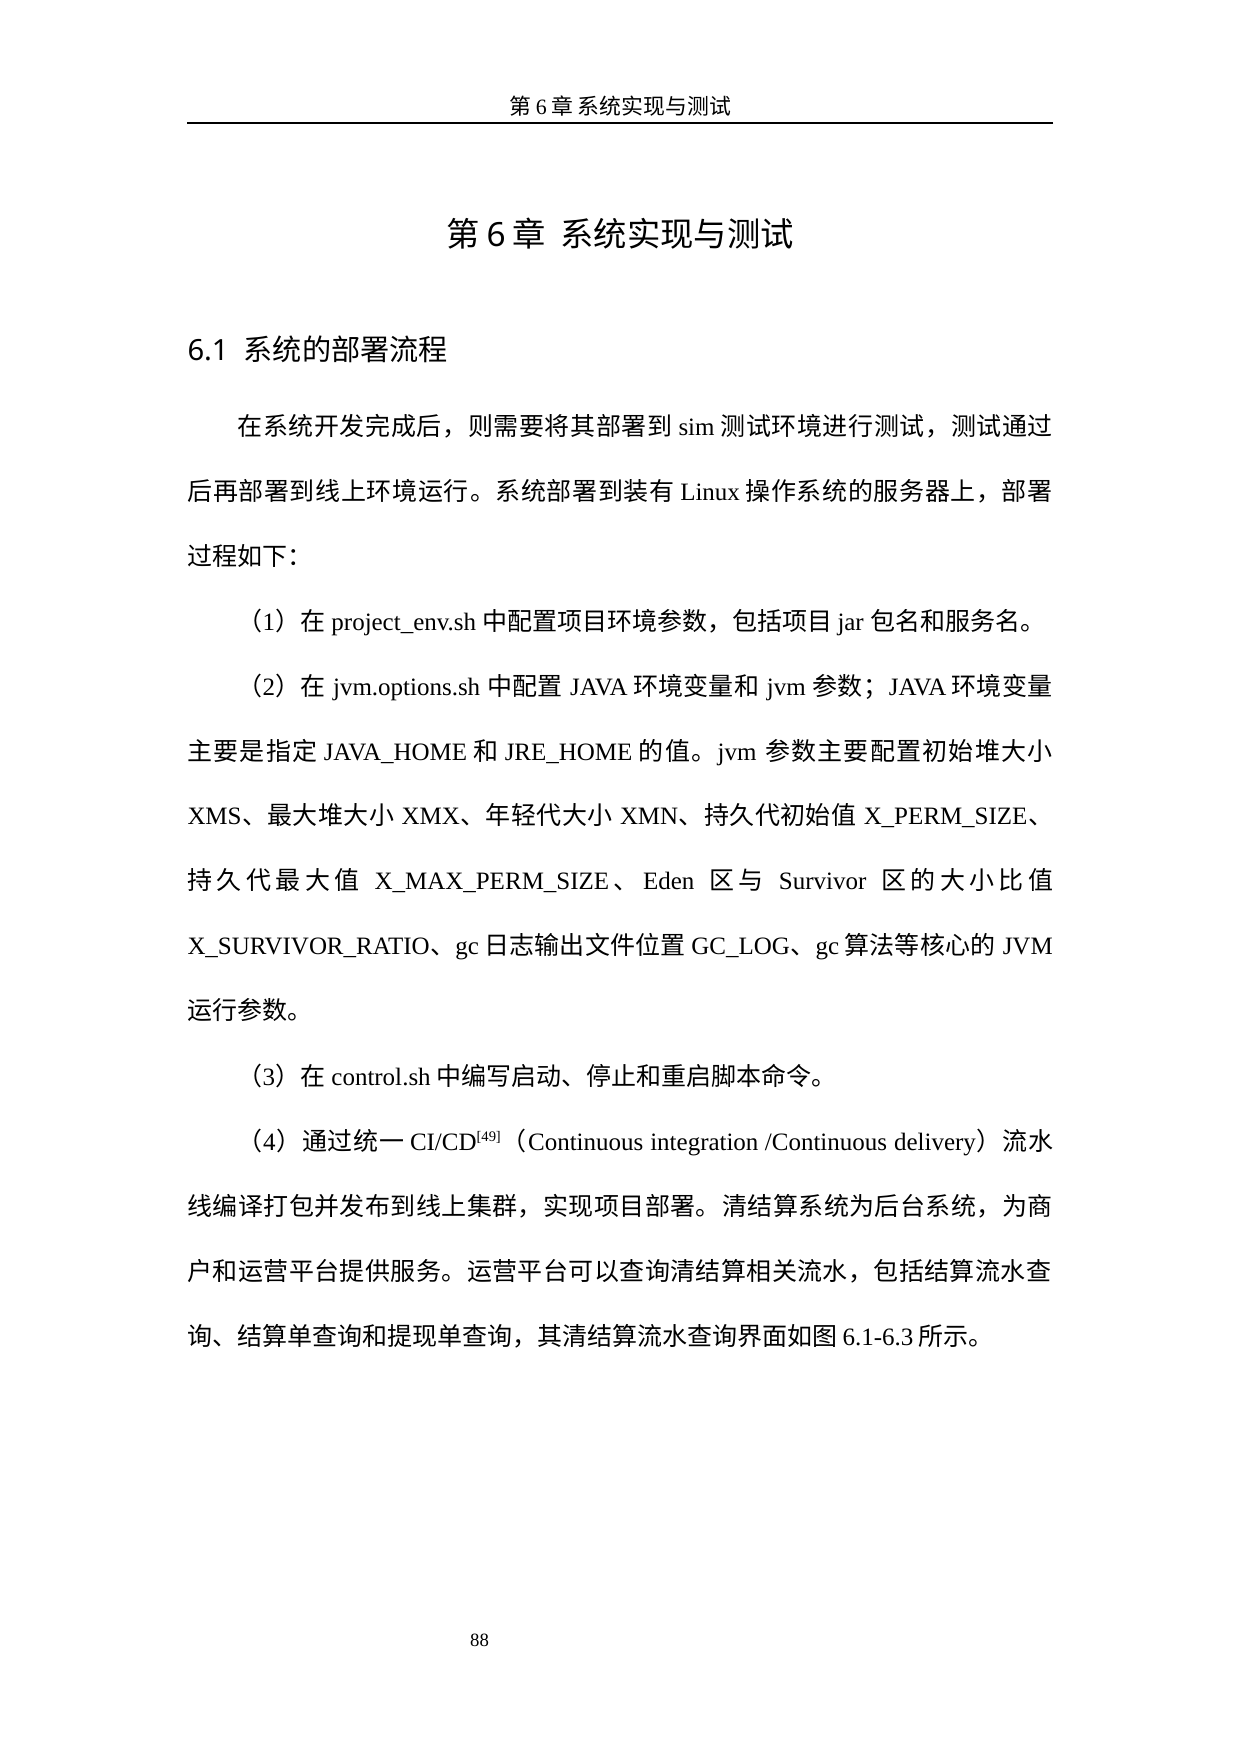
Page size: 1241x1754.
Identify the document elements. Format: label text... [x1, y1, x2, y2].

text 在系统开发完成后，则需要将其部署到sim测试环境进行测试，测试通过后再部署到线上环境运行。系统部署到装有Linux操作系统的服务器上，部署过程如下： [187, 392, 1053, 587]
text 第6章 系统实现与测试 [187, 200, 1053, 265]
text （1）在 project_env.sh 中配置项目环境参数，包括项目jar 包名和服务名。 [187, 587, 1053, 652]
text （4）通过统一CI/CD[49]（‎Continuous integration /‎Continuous delivery）流水线编译打包并发布到线上集群，实现项目部署。清结算系统为后台系统，为商户和运营平台提供服务。运营平台可以查询清结算相关流水，包括结算流水查询、结算单查询和提现单查询，其清结算流水查询界面如图6.1-6.3所示。 [187, 1107, 1053, 1367]
text 6.1 系统的部署流程 [187, 315, 1053, 380]
text （3）在 control.sh 中编写启动、停止和重启脚本命令。 [187, 1042, 1053, 1107]
text （2）在 jvm.options.sh 中配置 JAVA 环境变量和 jvm 参数；JAVA环境变量主要是指定JAVA_HOME和JRE_HOME的值。jvm 参数主要配置初始堆大小 XMS、最大堆大小 XMX、年轻代大小 XMN、持久代初始值 X_PERM_SIZE、持久代最大值 X_MAX_PERM_SIZE、Eden 区与 Survivor 区的大小比值 X_SURVIVOR_RATIO、gc日志输出文件位置GC_LOG、gc算法等核心的 JVM 运行参数。 [187, 652, 1053, 1042]
